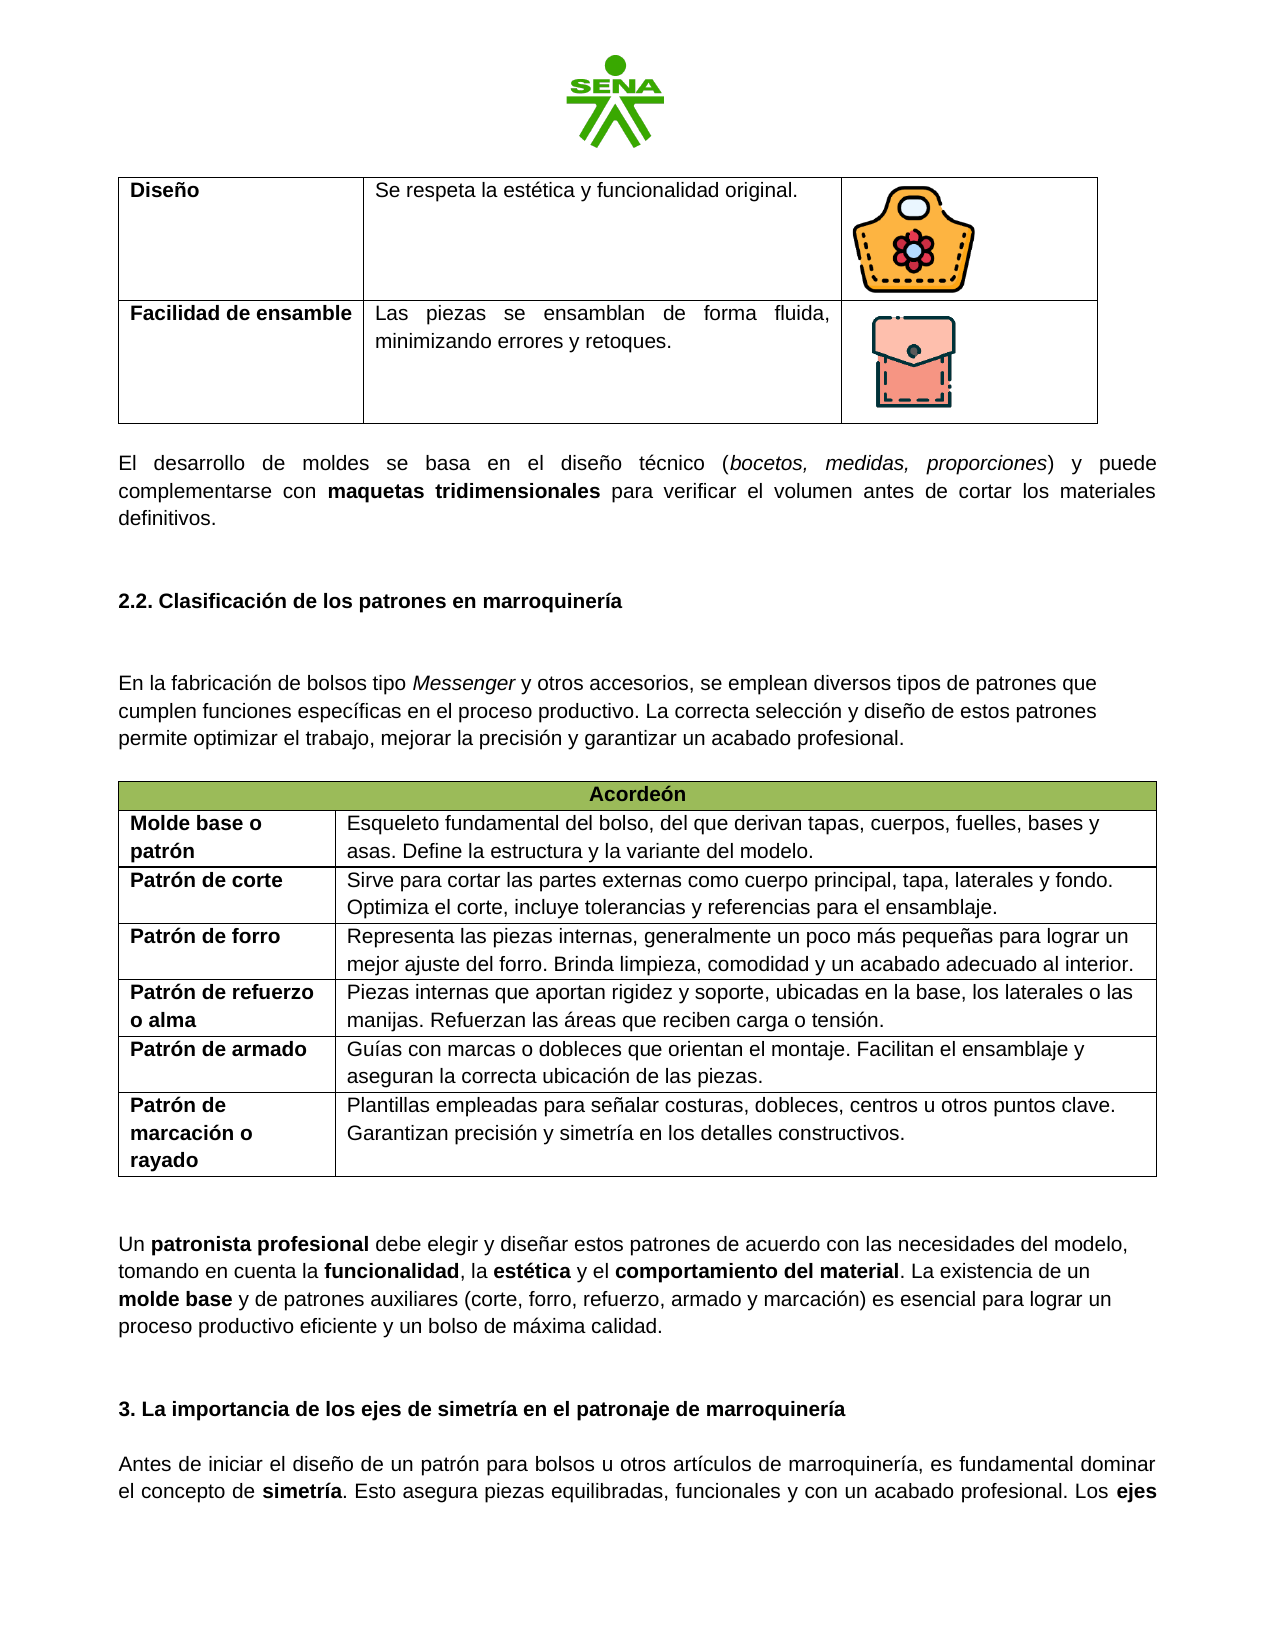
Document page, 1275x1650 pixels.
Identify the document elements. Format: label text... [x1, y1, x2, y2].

list 3. La importancia de los ejes de simetría en el patronaje de marroquinería [118, 1397, 1157, 1421]
table_cell Diseño [119, 178, 363, 300]
table_cell [842, 178, 852, 300]
table_cell Sirve para cortar las partes externas como cuerpo principal, tapa, laterales y fondo. Optimiza el corte, incluye tolerancias y referencias para el ensamblaje. [336, 868, 1156, 923]
picture [566, 55, 664, 148]
table_cell Patrón de forro [119, 924, 335, 979]
table_cell Esqueleto fundamental del bolso, del que derivan tapas, cuerpos, fuelles, bases y asas. Define la estructura y la variante del modelo. [336, 811, 1156, 866]
text El desarrollo de moldes se basa en el diseño técnico (bocetos, medidas, proporciones) y puede complementarse con maquetas tridimensionales para verificar el volumen antes de cortar los materiales definitivos. [118, 451, 1157, 530]
table_cell Las piezas se ensamblan de forma fluida, minimizando errores y retoques. [364, 301, 841, 423]
table_cell Patrón de marcación o rayado [119, 1093, 335, 1176]
table_cell Molde base o patrón [119, 811, 335, 866]
table_cell Guías con marcas o dobleces que orientan el montaje. Facilitan el ensamblaje y aseguran la correcta ubicación de las piezas. [336, 1037, 1156, 1092]
table_cell [975, 178, 1097, 300]
text 2.2. Clasificación de los patrones en marroquinería [118, 589, 1157, 613]
picture [852, 301, 975, 423]
table_cell Piezas internas que aportan rigidez y soporte, ubicadas en la base, los laterales o las manijas. Refuerzan las áreas que reciben carga o tensión. [336, 980, 1156, 1036]
table_cell Se respeta la estética y funcionalidad original. [364, 178, 841, 300]
table_cell Patrón de refuerzo o alma [119, 980, 335, 1036]
table_cell Plantillas empleadas para señalar costuras, dobleces, centros u otros puntos clave. Garantizan precisión y simetría en los detalles constructivos. [336, 1093, 1156, 1176]
table_cell Patrón de armado [119, 1037, 335, 1092]
table_cell Facilidad de ensamble [119, 301, 363, 423]
table_cell [842, 301, 852, 423]
table_header Acordeón [119, 782, 1156, 810]
table_cell Representa las piezas internas, generalmente un poco más pequeñas para lograr un mejor ajuste del forro. Brinda limpieza, comodidad y un acabado adecuado al interior. [336, 924, 1156, 979]
text Un patronista profesional debe elegir y diseñar estos patrones de acuerdo con las necesidades del modelo, tomando en cuenta la funcionalidad, la estética y el comportamiento del material. La existencia de un molde base y de patrones auxiliares (corte, forro, refuerzo, armado y marcación) es esencial para lograr un proceso productivo eficiente y un bolso de máxima calidad. [118, 1232, 1157, 1338]
picture [852, 178, 975, 300]
text En la fabricación de bolsos tipo Messenger y otros accesorios, se emplean diversos tipos de patrones que cumplen funciones específicas en el proceso productivo. La correcta selección y diseño de estos patrones permite optimizar el trabajo, mejorar la precisión y garantizar un acabado profesional. [118, 671, 1157, 750]
table_cell [975, 301, 1097, 423]
table_cell Patrón de corte [119, 868, 335, 923]
